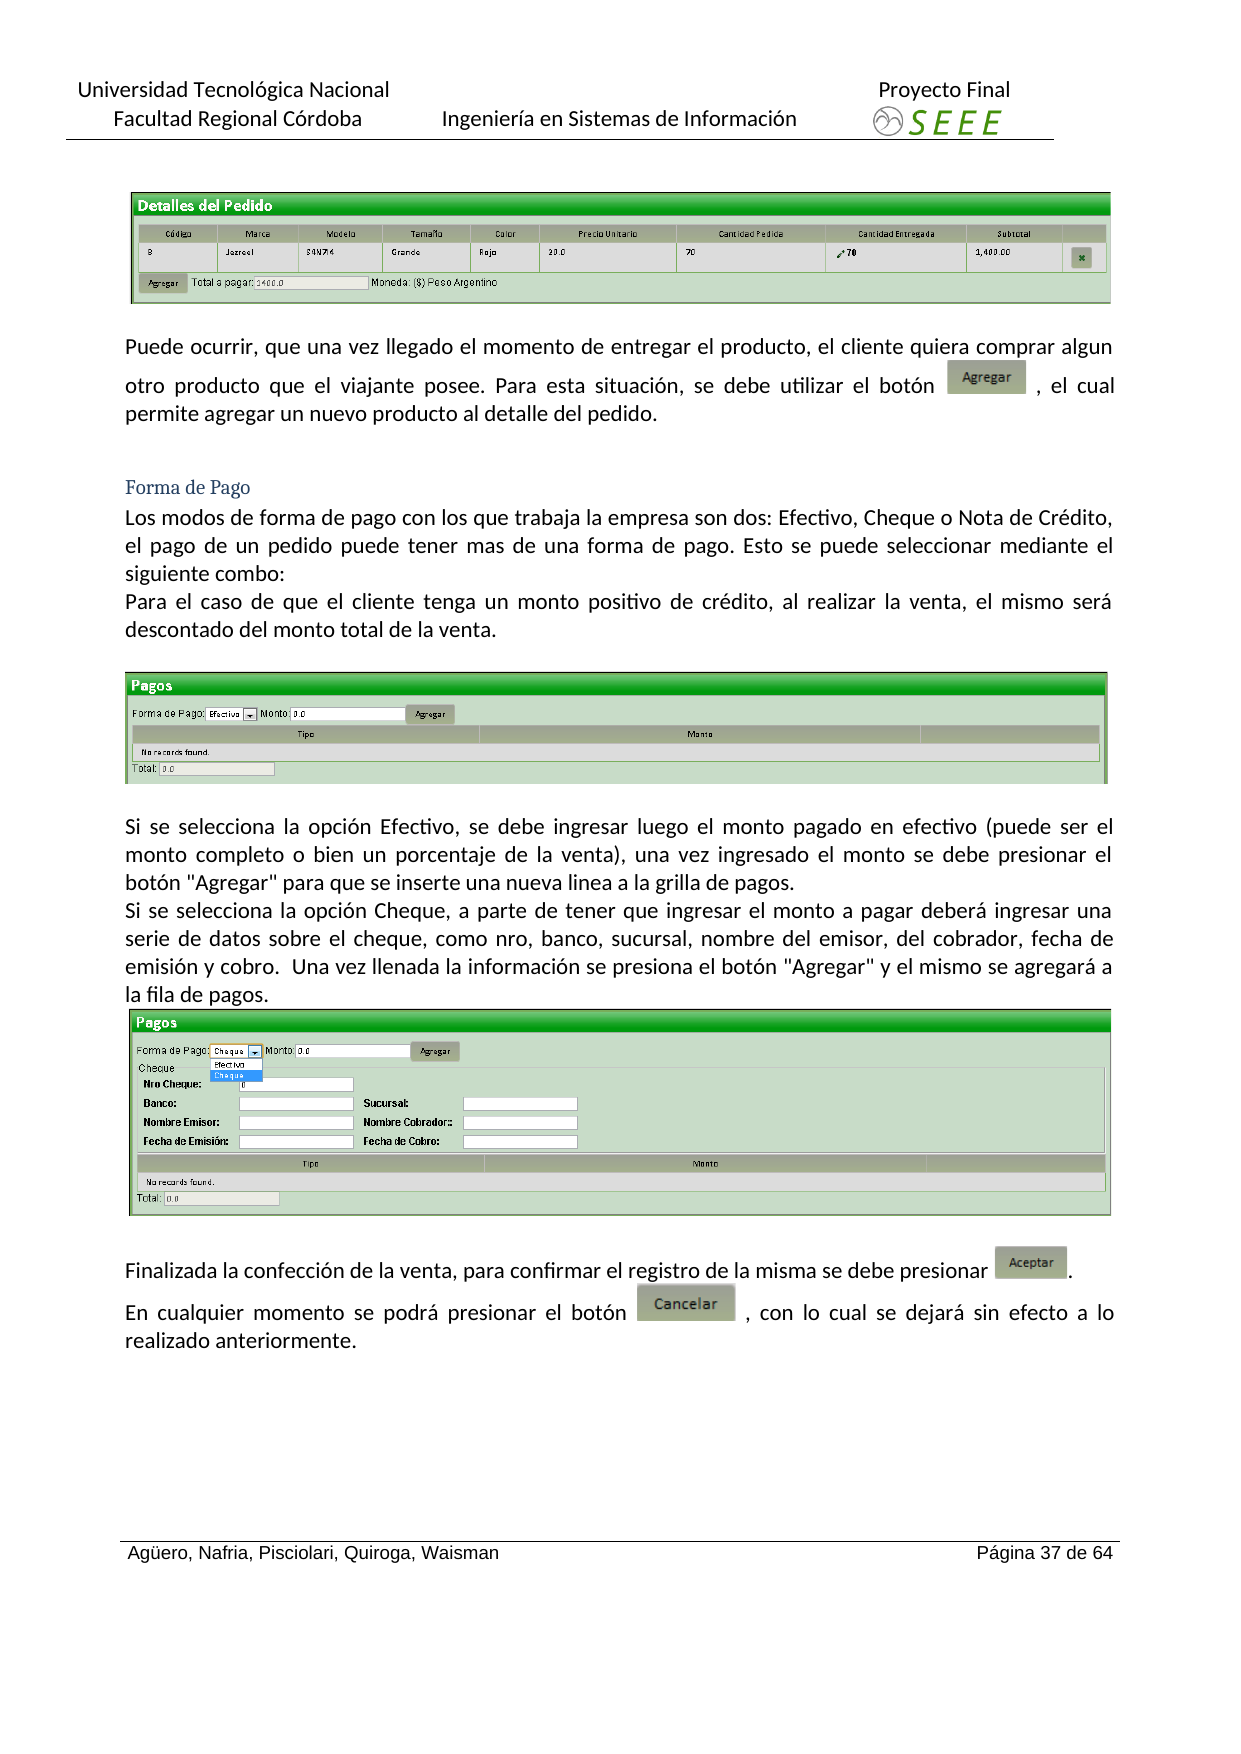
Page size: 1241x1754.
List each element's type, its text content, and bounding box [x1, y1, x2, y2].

text Puede ocurrir, que una vez llegado el momento de entregar el producto, el cliente quiera comprar algun otro producto que el viajante posee. Para esta situación, se debe utilizar el botón , el cual permite agregar un nuevo producto al detalle del pedido. [125, 332, 1115, 427]
picture [637, 1283, 736, 1321]
text Para el caso de que el cliente tenga un monto positivo de crédito, al realizar la venta, el mismo será descontado del monto total de la venta. [125, 587, 1115, 643]
text En cualquier momento se podrá presionar el botón , con lo cual se dejará sin efecto a lo realizado anteriormente. [125, 1284, 1115, 1354]
text Si se selecciona la opción Cheque, a parte de tener que ingresar el monto a pagar deberá ingresar una serie de datos sobre el cheque, como nro, banco, sucursal, nombre del emisor, del cobrador, fecha de emisión y cobro. Una vez llenada la información se presiona el botón "Agregar" y el mismo se agregará a la fila de pagos. [125, 896, 1115, 1008]
text Los modos de forma de pago con los que trabaja la empresa son dos: Efectivo, Cheque o Nota de Crédito, el pago de un pedido puede tener mas de una forma de pago. Esto se puede seleccionar mediante el siguiente combo: [125, 503, 1115, 587]
picture [947, 360, 1027, 394]
picture [128, 1008, 1112, 1216]
picture [129, 192, 1111, 304]
text Si se selecciona la opción Efectivo, se debe ingresar luego el monto pagado en efectivo (puede ser el monto completo o bien un porcentaje de la venta), una vez ingresado el monto se debe presionar el botón "Agregar" para que se inserte una nueva linea a la grilla de pagos. [125, 812, 1115, 896]
picture [125, 671, 1108, 784]
text Finalizada la confección de la venta, para confirmar el registro de la misma se debe presionar . [125, 1246, 1115, 1284]
subtitle Forma de Pago [125, 476, 1115, 500]
picture [873, 103, 1004, 139]
picture [994, 1246, 1068, 1279]
